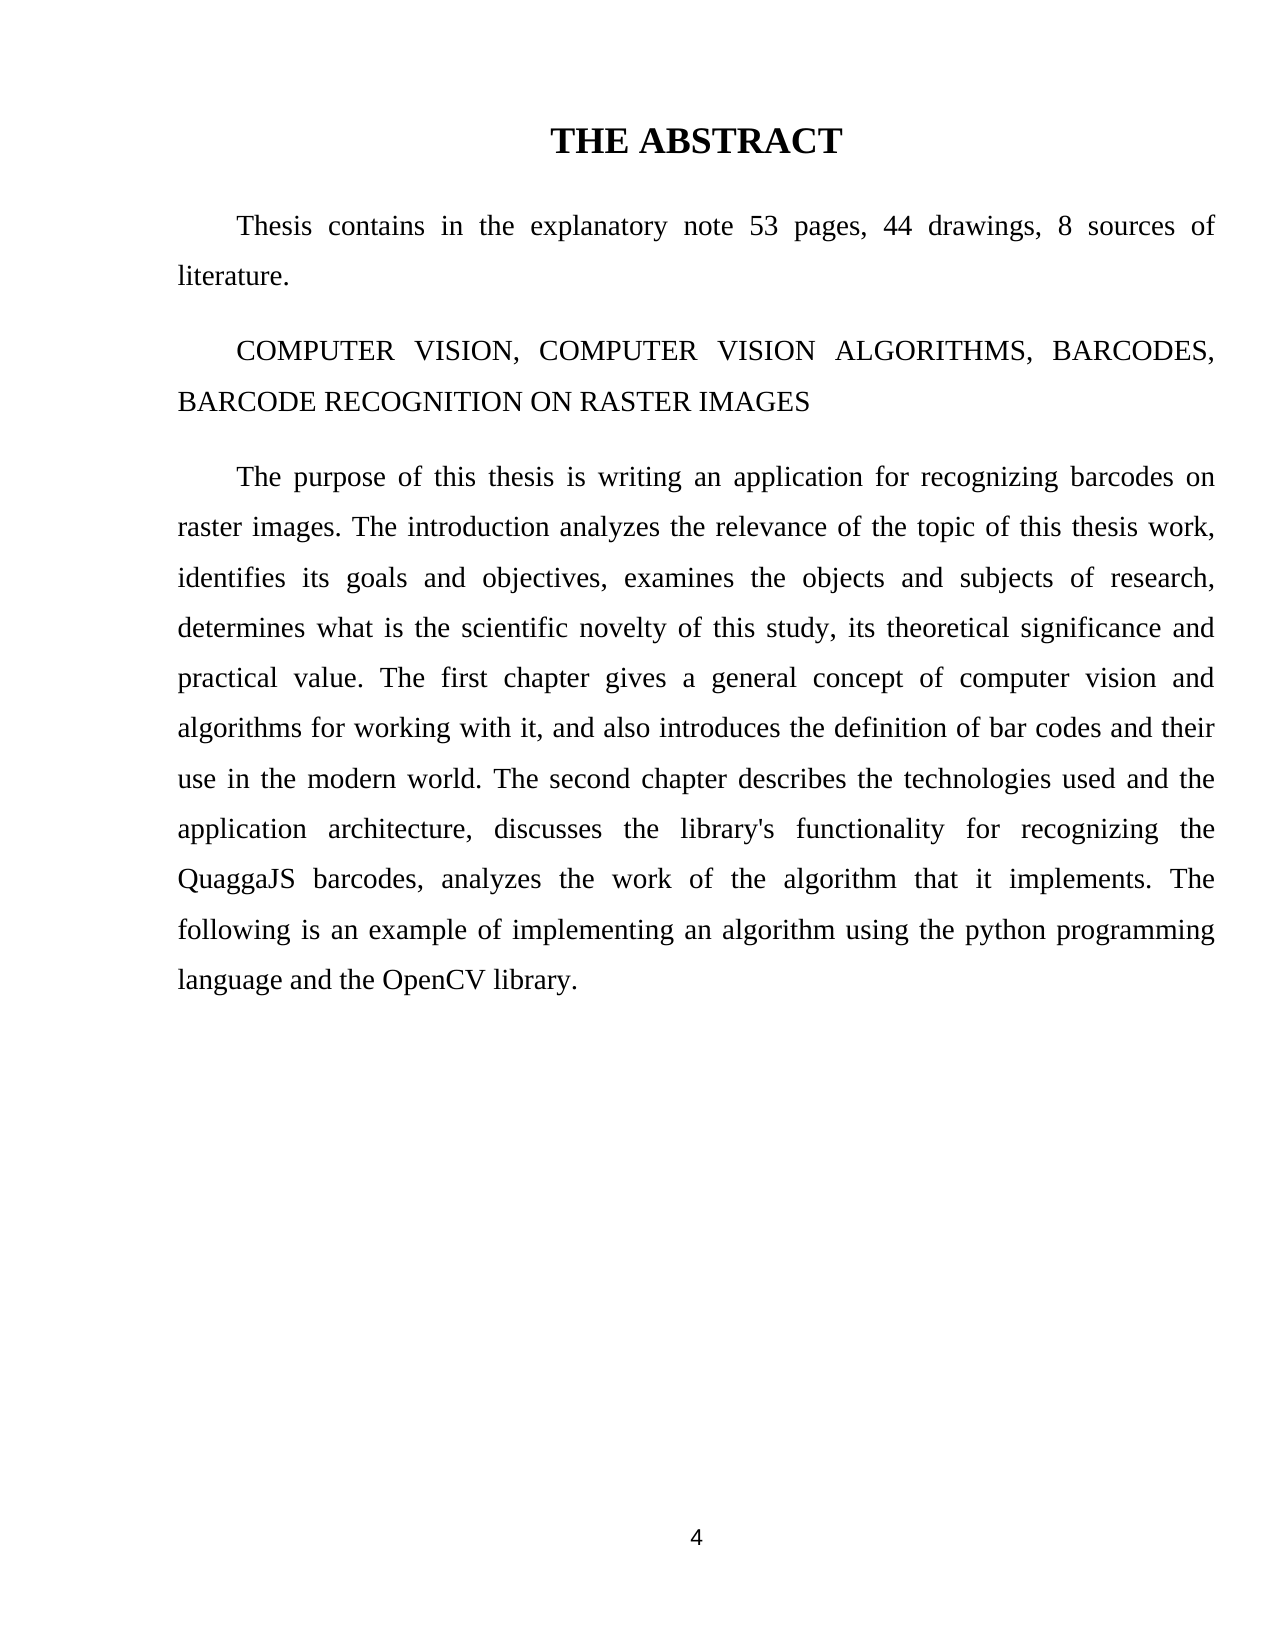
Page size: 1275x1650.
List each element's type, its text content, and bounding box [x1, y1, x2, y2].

text Thesis contains in the explanatory note 53 pages, 44 drawings, 8 sources of literature. [177, 208, 1216, 292]
text COMPUTER VISION, COMPUTER VISION ALGORITHMS, BARCODES, BARCODE RECOGNITION ON RASTER IMAGES [177, 333, 1216, 417]
text THE ABSTRACT [177, 118, 1216, 161]
text The purpose of this thesis is writing an application for recognizing barcodes on raster images. The introduction analyzes the relevance of the topic of this thesis work, identifies its goals and objectives, examines the objects and subjects of research, determines what is the scientific novelty of this study, its theoretical significance and practical value. The first chapter gives a general concept of computer vision and algorithms for working with it, and also introduces the definition of bar codes and their use in the modern world. The second chapter describes the technologies used and the application architecture, discusses the library's functionality for recognizing the QuaggaJS barcodes, analyzes the work of the algorithm that it implements. The following is an example of implementing an algorithm using the python programming language and the OpenCV library. [177, 459, 1216, 996]
